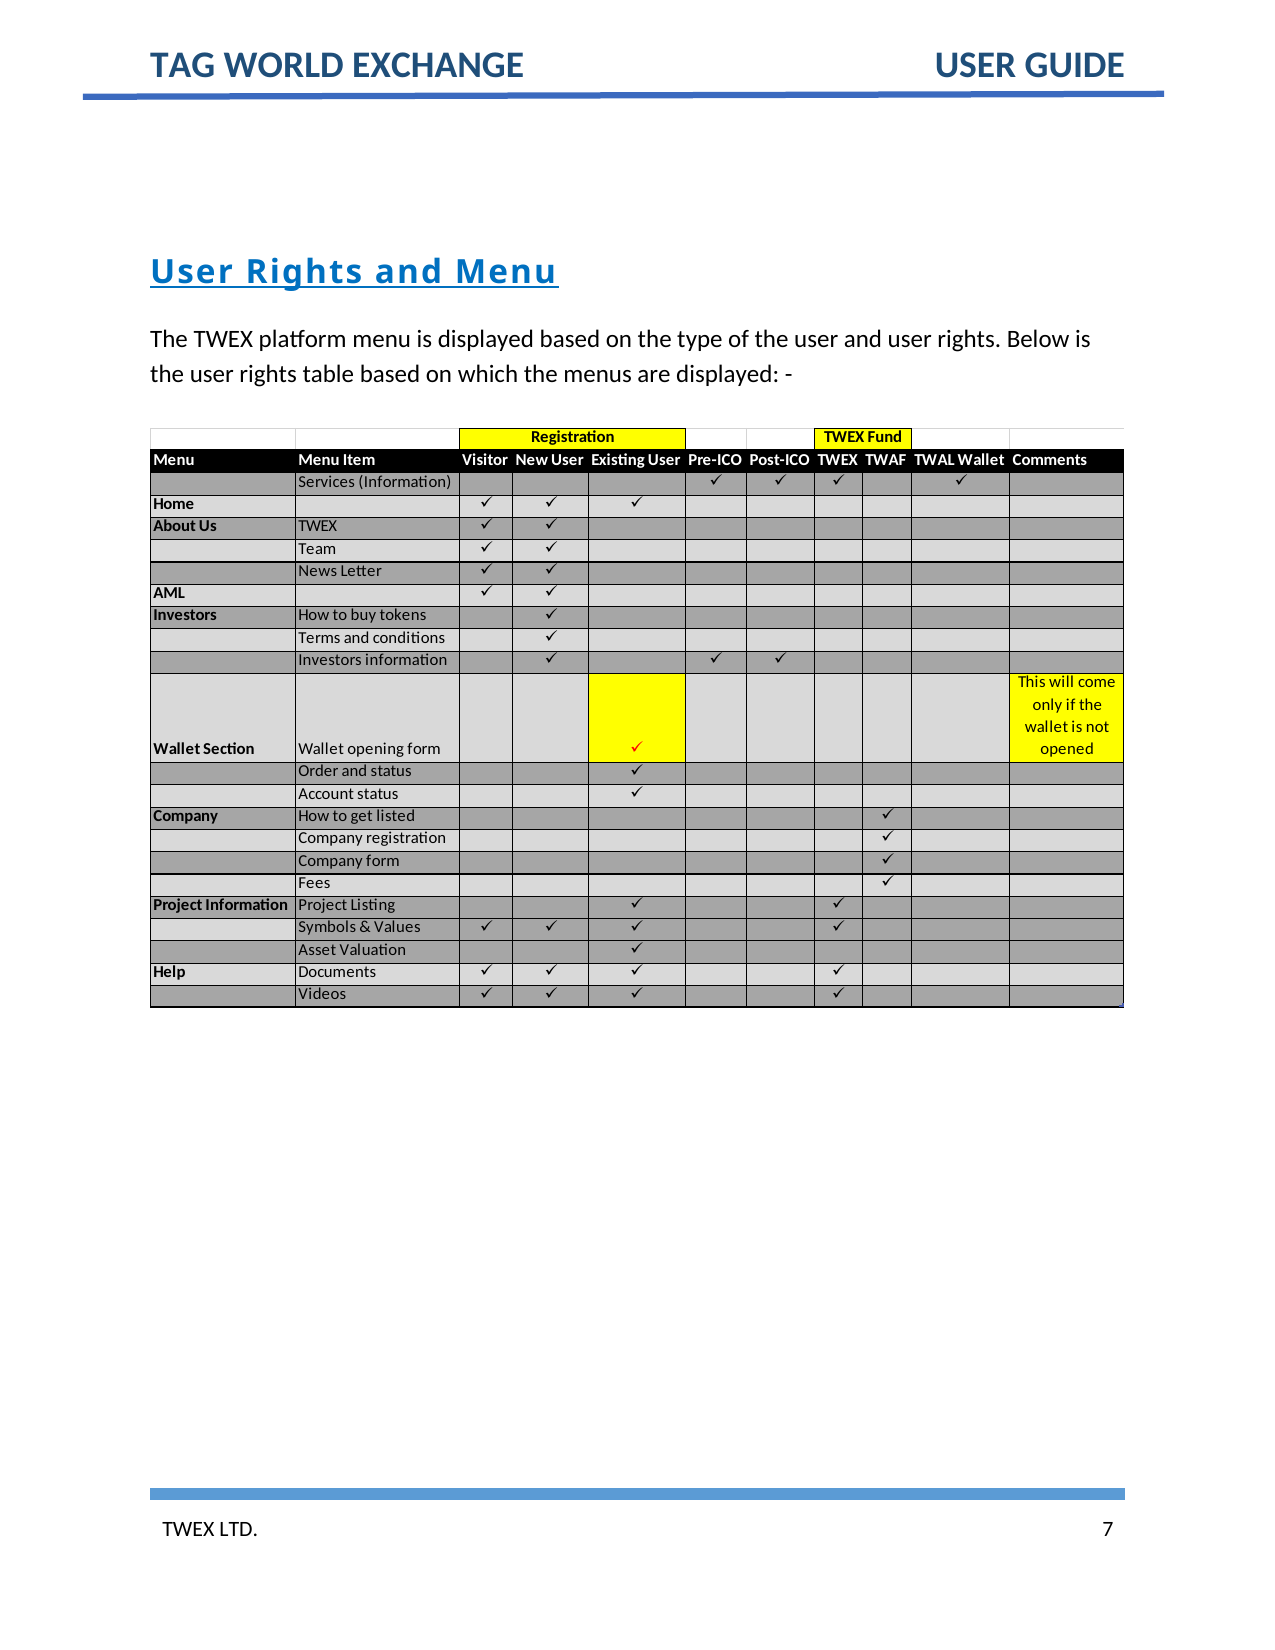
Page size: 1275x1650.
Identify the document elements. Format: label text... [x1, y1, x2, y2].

text The TWEX platform menu is displayed based on the type of the user and user rights. Below is the user rights table based on which the menus are displayed: - [150, 323, 1125, 389]
subtitle User Rights and Menu [150, 248, 1125, 293]
